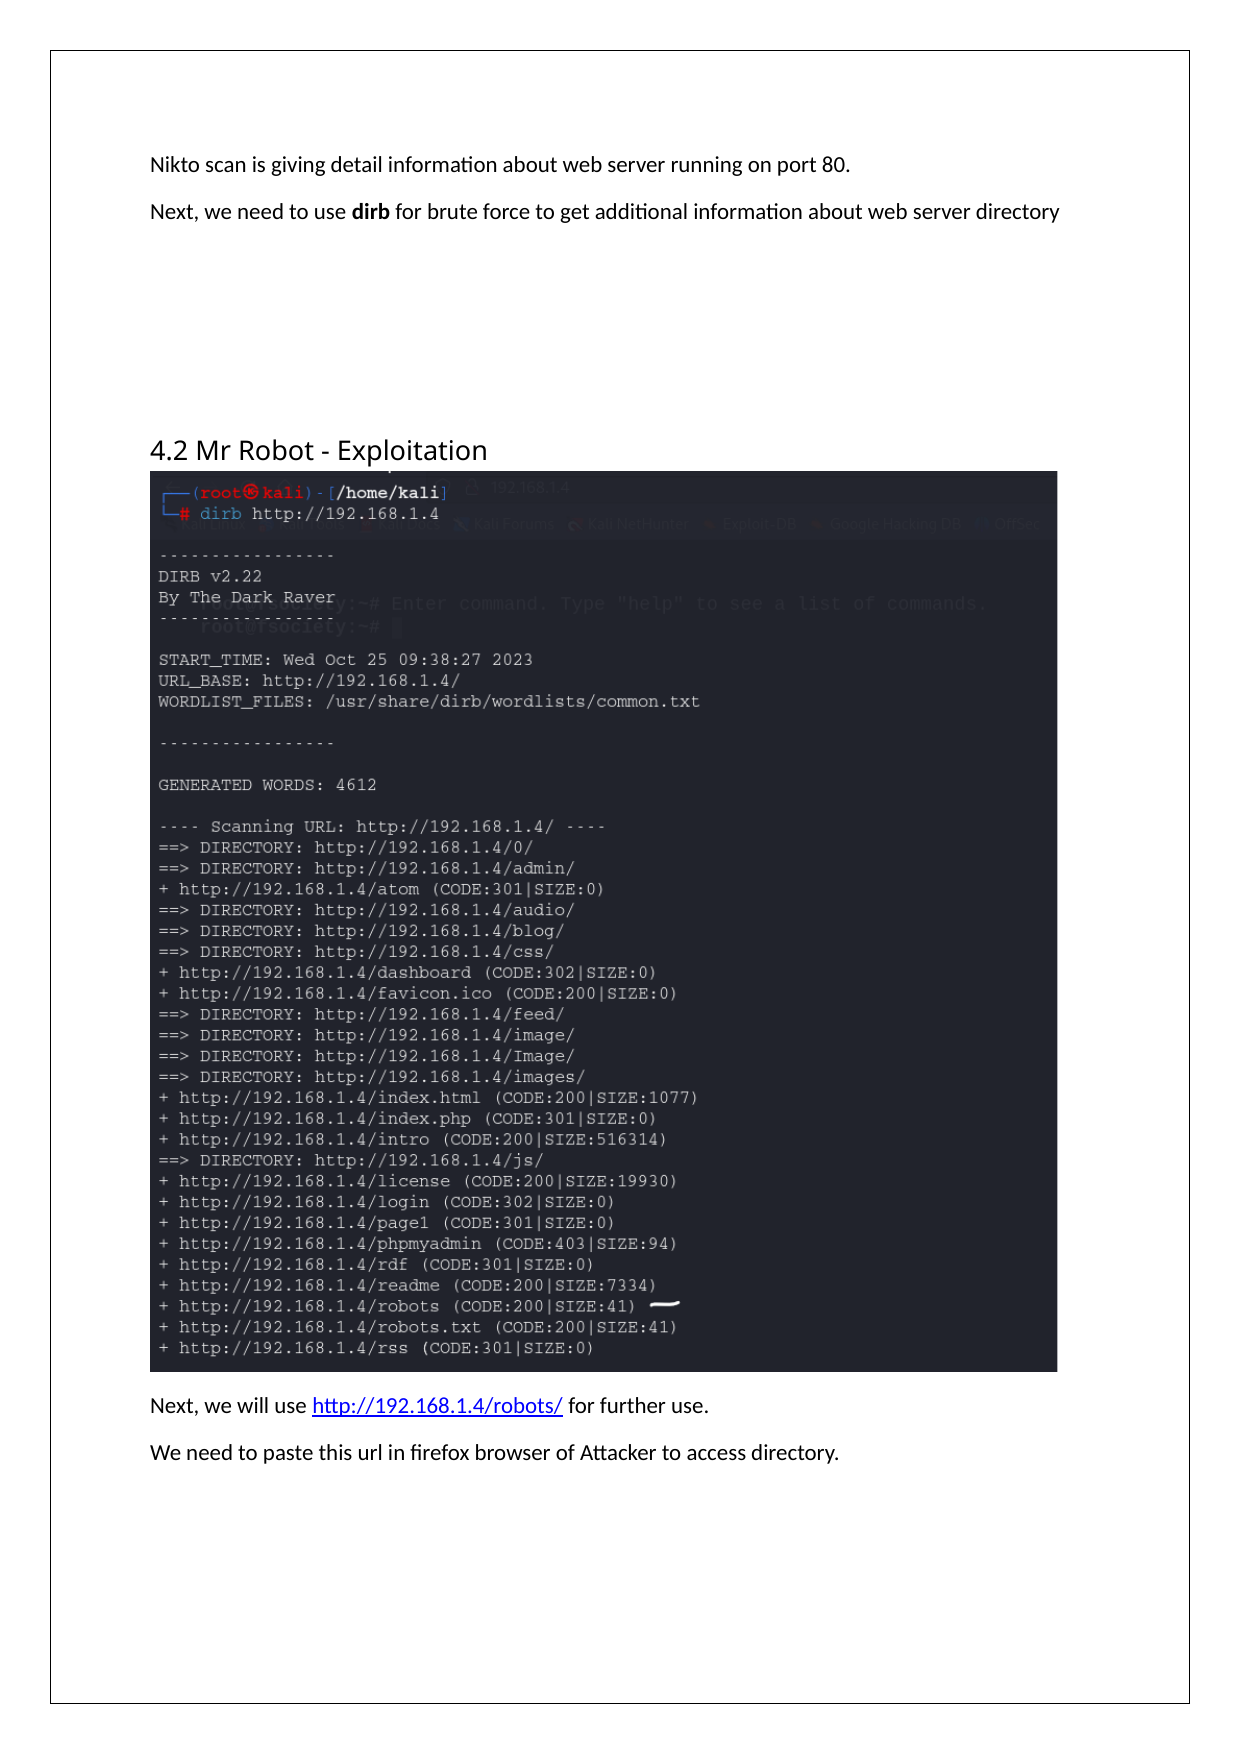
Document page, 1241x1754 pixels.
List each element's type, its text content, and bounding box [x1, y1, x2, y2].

text Nikto scan is giving detail information about web server running on port 80. [150, 150, 1090, 178]
picture [150, 471, 1058, 1372]
subtitle 4.2 Mr Robot - Exploitation [150, 431, 1090, 468]
text Next, we need to use dirb for brute force to get additional information about web server directory [150, 197, 1090, 225]
text We need to paste this url in firefox browser of Attacker to access directory. [150, 1438, 1090, 1466]
text Next, we will use http://192.168.1.4/robots/ for further use. [150, 1391, 1090, 1419]
